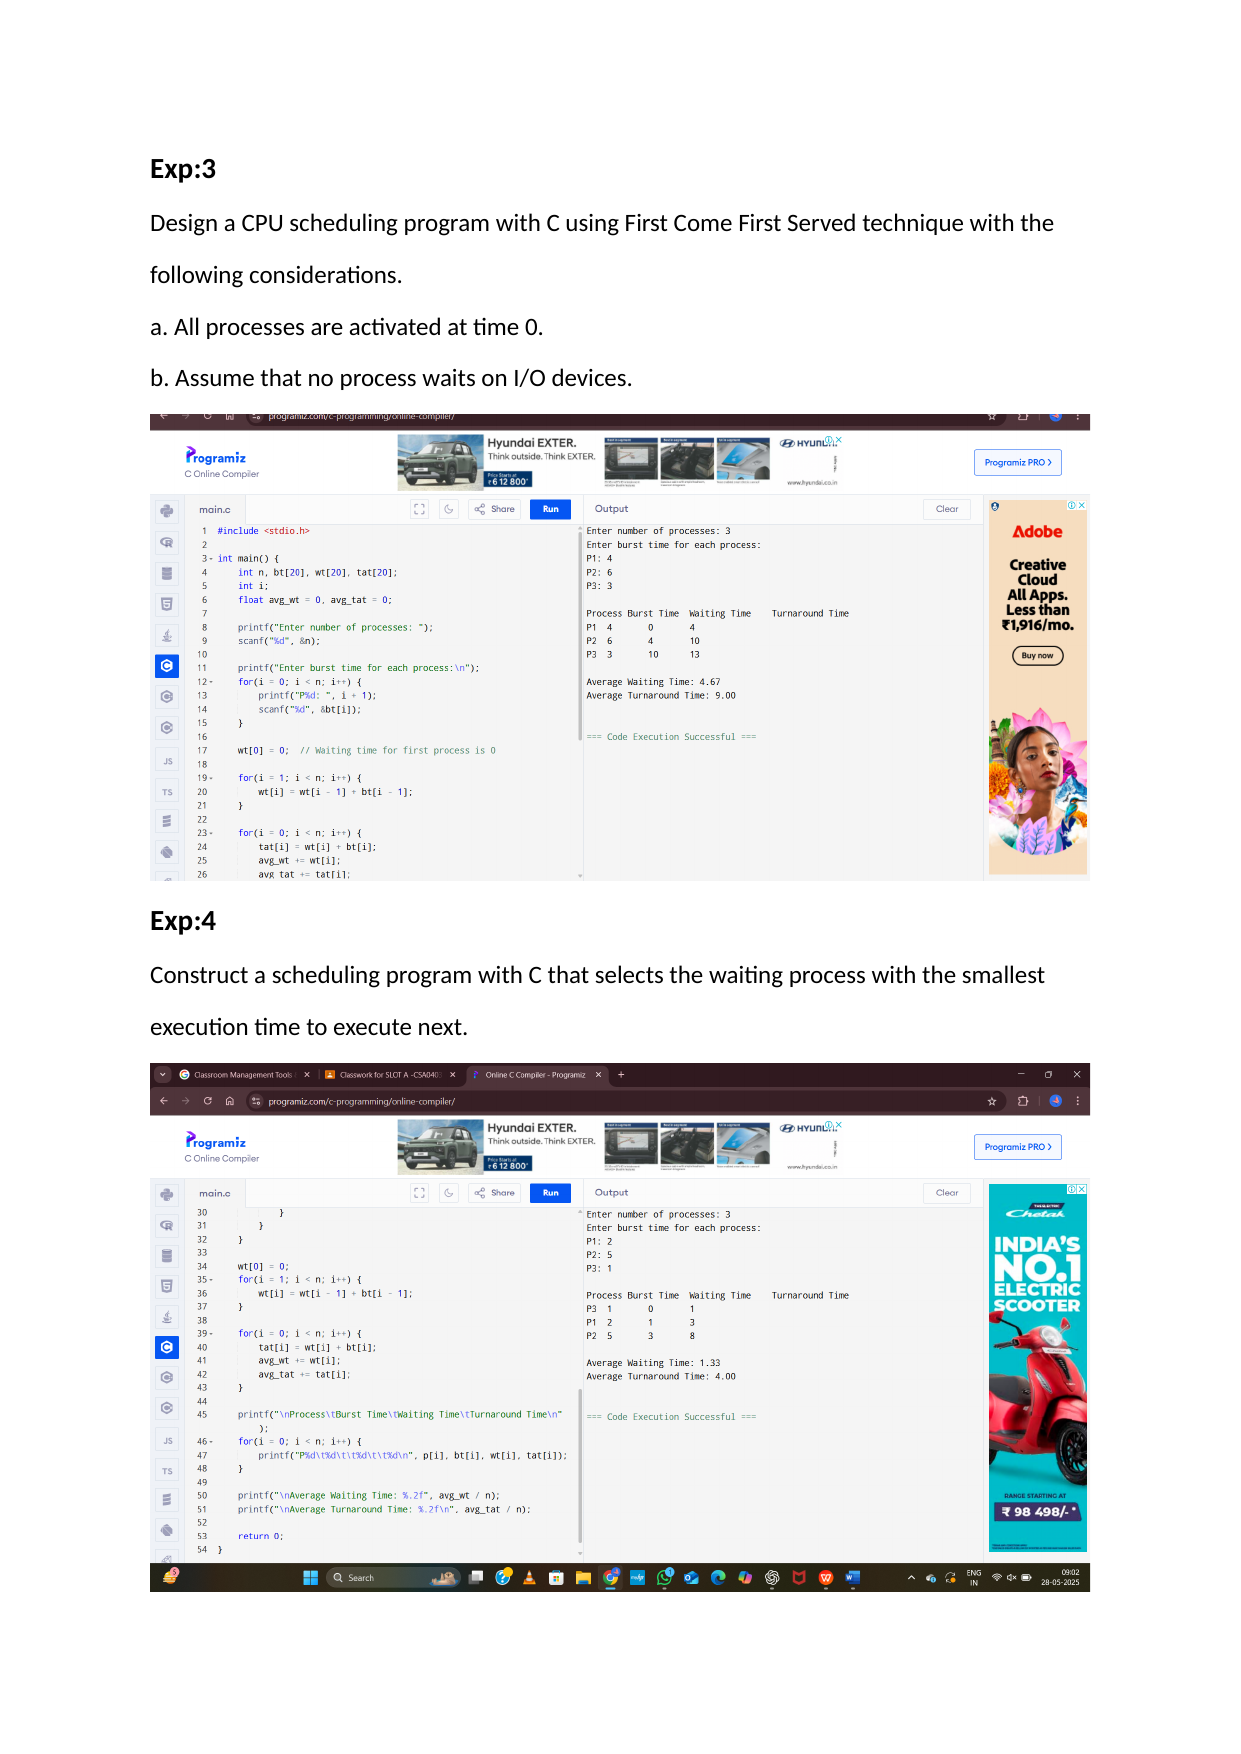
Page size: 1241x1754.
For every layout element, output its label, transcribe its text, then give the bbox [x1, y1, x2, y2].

picture [150, 414, 1091, 881]
text Design a CPU scheduling program with C using First Come First Served technique with the [150, 208, 1090, 238]
text Construct a scheduling program with C that selects the waiting process with the smallest [150, 960, 1090, 990]
picture [150, 1063, 1091, 1592]
text b. Assume that no process waits on I/O devices. [150, 363, 1090, 393]
text a. All processes are activated at time 0. [150, 311, 1090, 341]
text Exp:3 [150, 150, 1090, 186]
text following considerations. [150, 259, 1090, 290]
text execution time to execute next. [150, 1011, 1090, 1042]
text Exp:4 [150, 902, 1090, 938]
